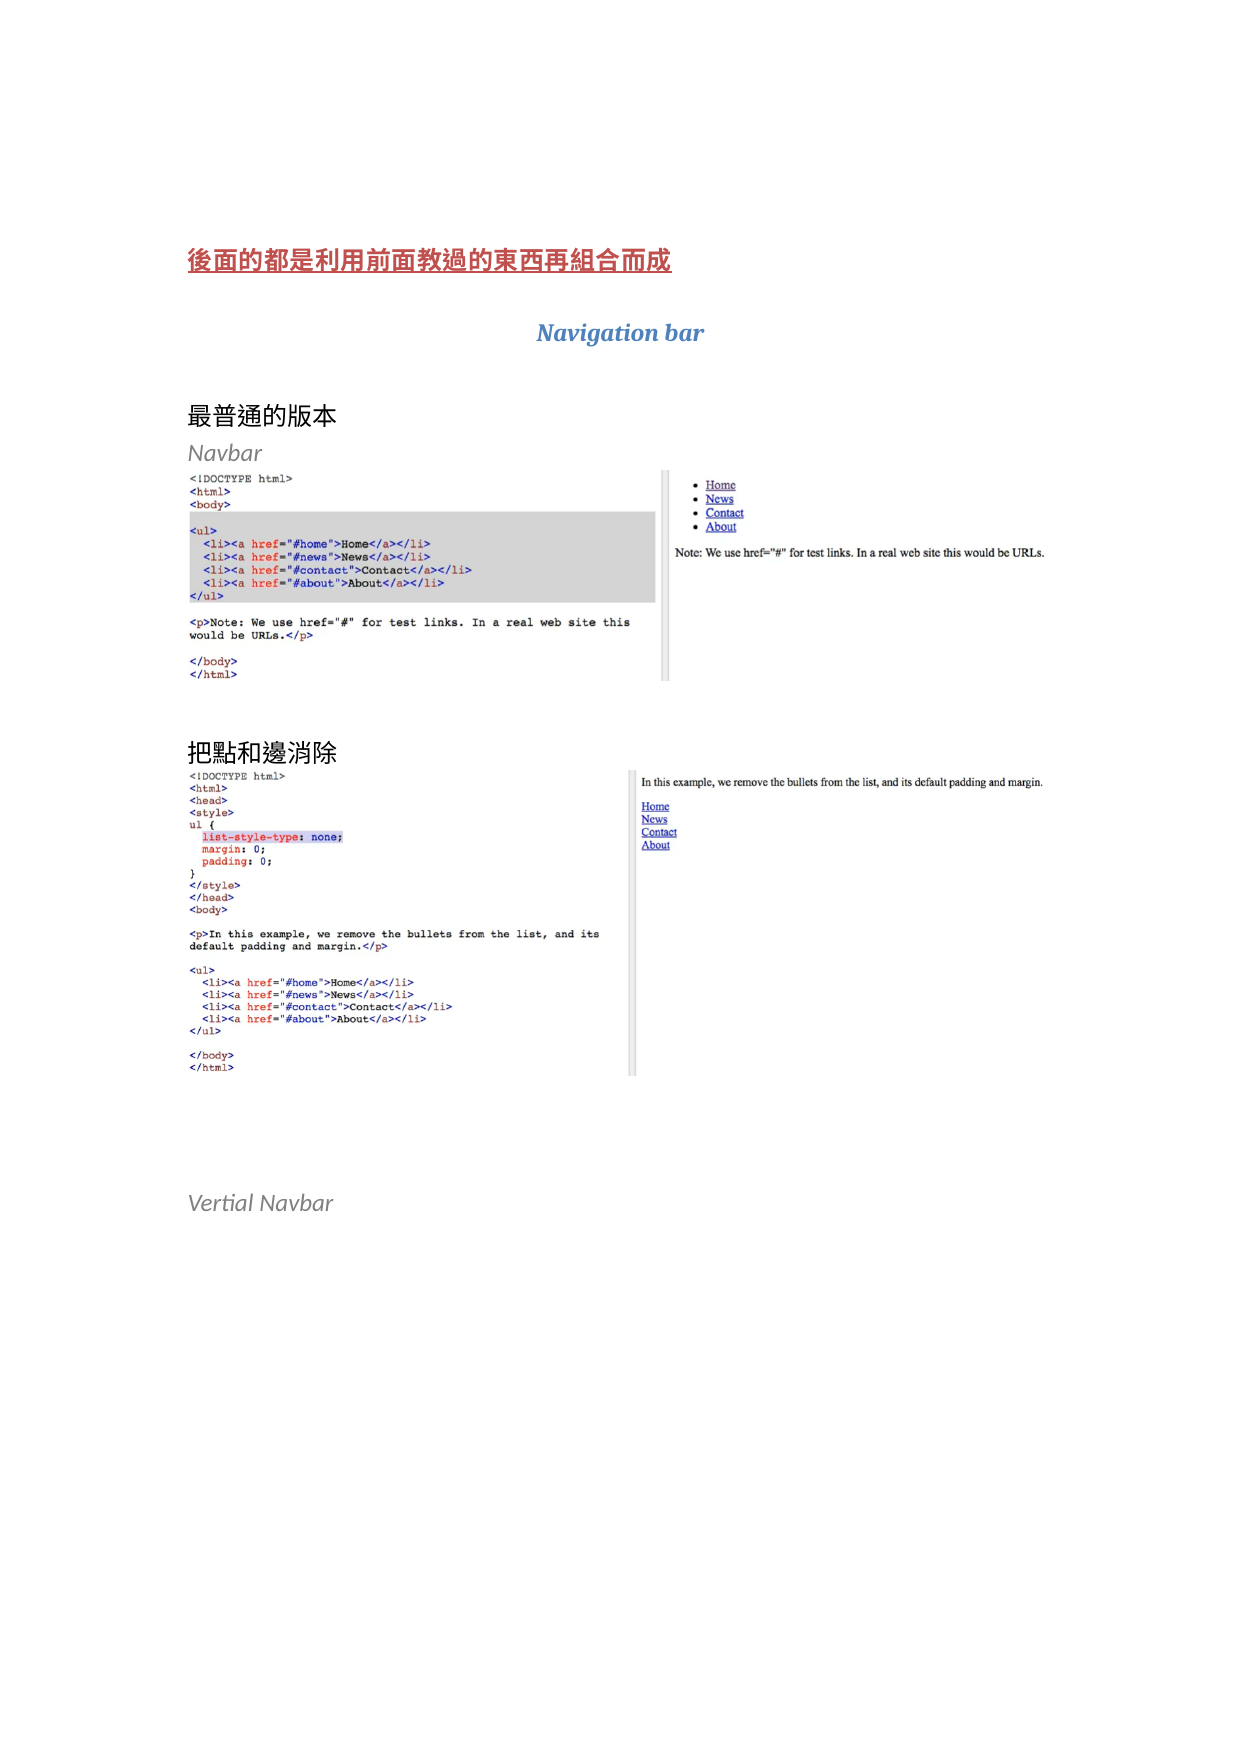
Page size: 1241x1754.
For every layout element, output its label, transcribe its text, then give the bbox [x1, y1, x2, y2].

text 把點和邊消除 [187, 733, 1053, 770]
text Vertial Navbar [187, 1183, 1053, 1221]
picture [187, 770, 1053, 1076]
picture [187, 470, 1053, 681]
text Navbar [187, 433, 1053, 470]
text 最普通的版本 [187, 396, 1053, 433]
text 後面的都是利用前面教過的東西再組合而成 [187, 239, 1053, 277]
subtitle Navigation bar [187, 314, 1053, 352]
